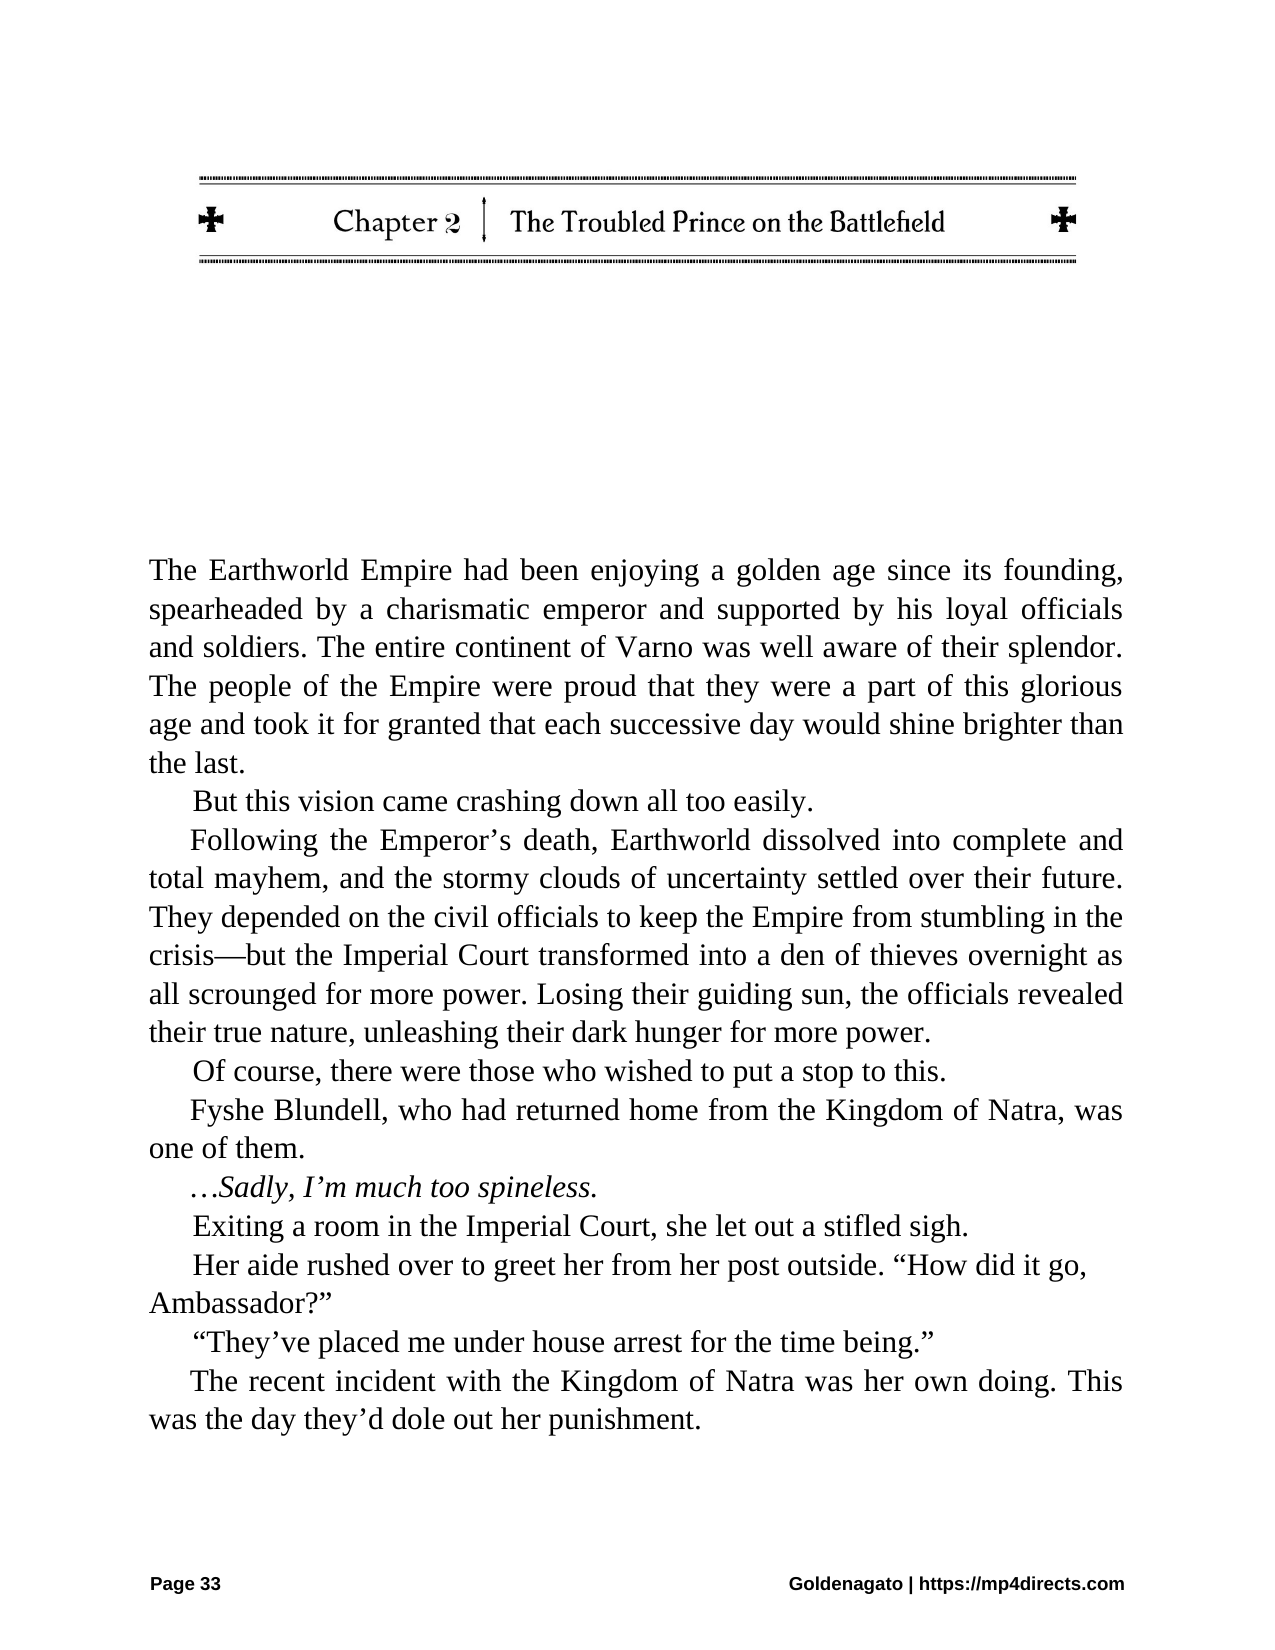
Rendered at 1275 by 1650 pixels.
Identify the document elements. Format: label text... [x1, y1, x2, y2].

text Exiting a room in the Imperial Court, she let out a stifled sigh. [192, 1207, 1125, 1243]
text But this vision came crashing down all too easily. [192, 783, 1125, 818]
text Fyshe Blundell, who had returned home from the Kingdom of Natra, was one of them. [148, 1091, 1125, 1165]
text The recent incident with the Kingdom of Natra was her own doing. This was the day they’d dole out her punishment. [148, 1362, 1125, 1436]
text Ambassador?” [148, 1284, 1125, 1320]
text Following the Emperor’s death, Earthworld dissolved into complete and total mayhem, and the stormy clouds of uncertainty settled over their future. They depended on the civil officials to keep the Empire from stumbling in the crisis—but the Imperial Court transformed into a den of thieves overnight as all scrounged for more power. Losing their guiding sun, the officials revealed their true nature, unleashing their dark hunger for more power. [148, 821, 1125, 1049]
text “They’ve placed me under house arrest for the time being.” [192, 1323, 1125, 1359]
picture [179, 158, 1096, 282]
text …Sadly, I’m much too spineless. [191, 1168, 1125, 1204]
text Of course, there were those who wished to put a stop to this. [192, 1052, 1125, 1088]
text The Earthworld Empire had been enjoying a golden age since its founding, spearheaded by a charismatic emperor and supported by his loyal officials and soldiers. The entire continent of Varno was well aware of their splendor. The people of the Empire were proud that they were a part of this glorious age and took it for granted that each successive day would shine brighter than the last. [148, 552, 1125, 780]
text Her aide rushed over to greet her from her post outside. “How did it go, [192, 1246, 1125, 1282]
